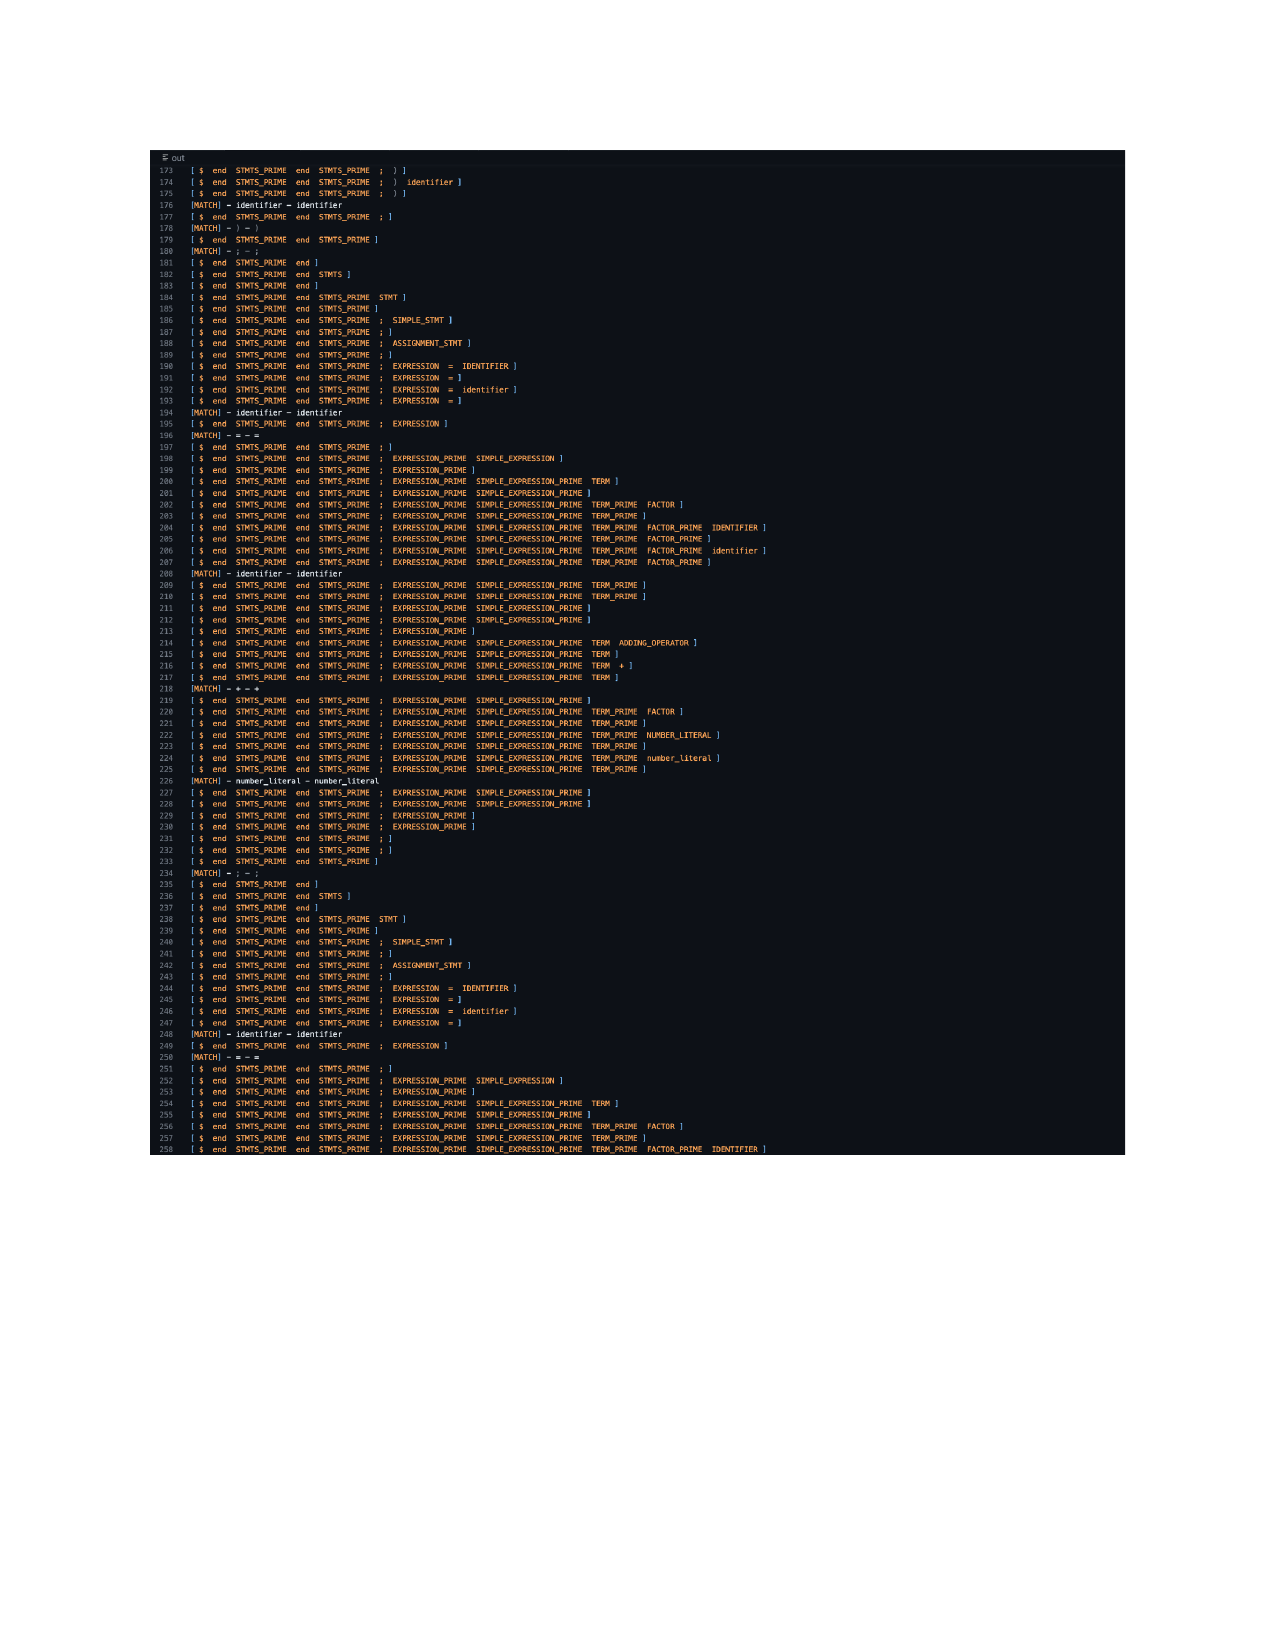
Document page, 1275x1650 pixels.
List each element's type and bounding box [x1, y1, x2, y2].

picture [150, 150, 1125, 1155]
